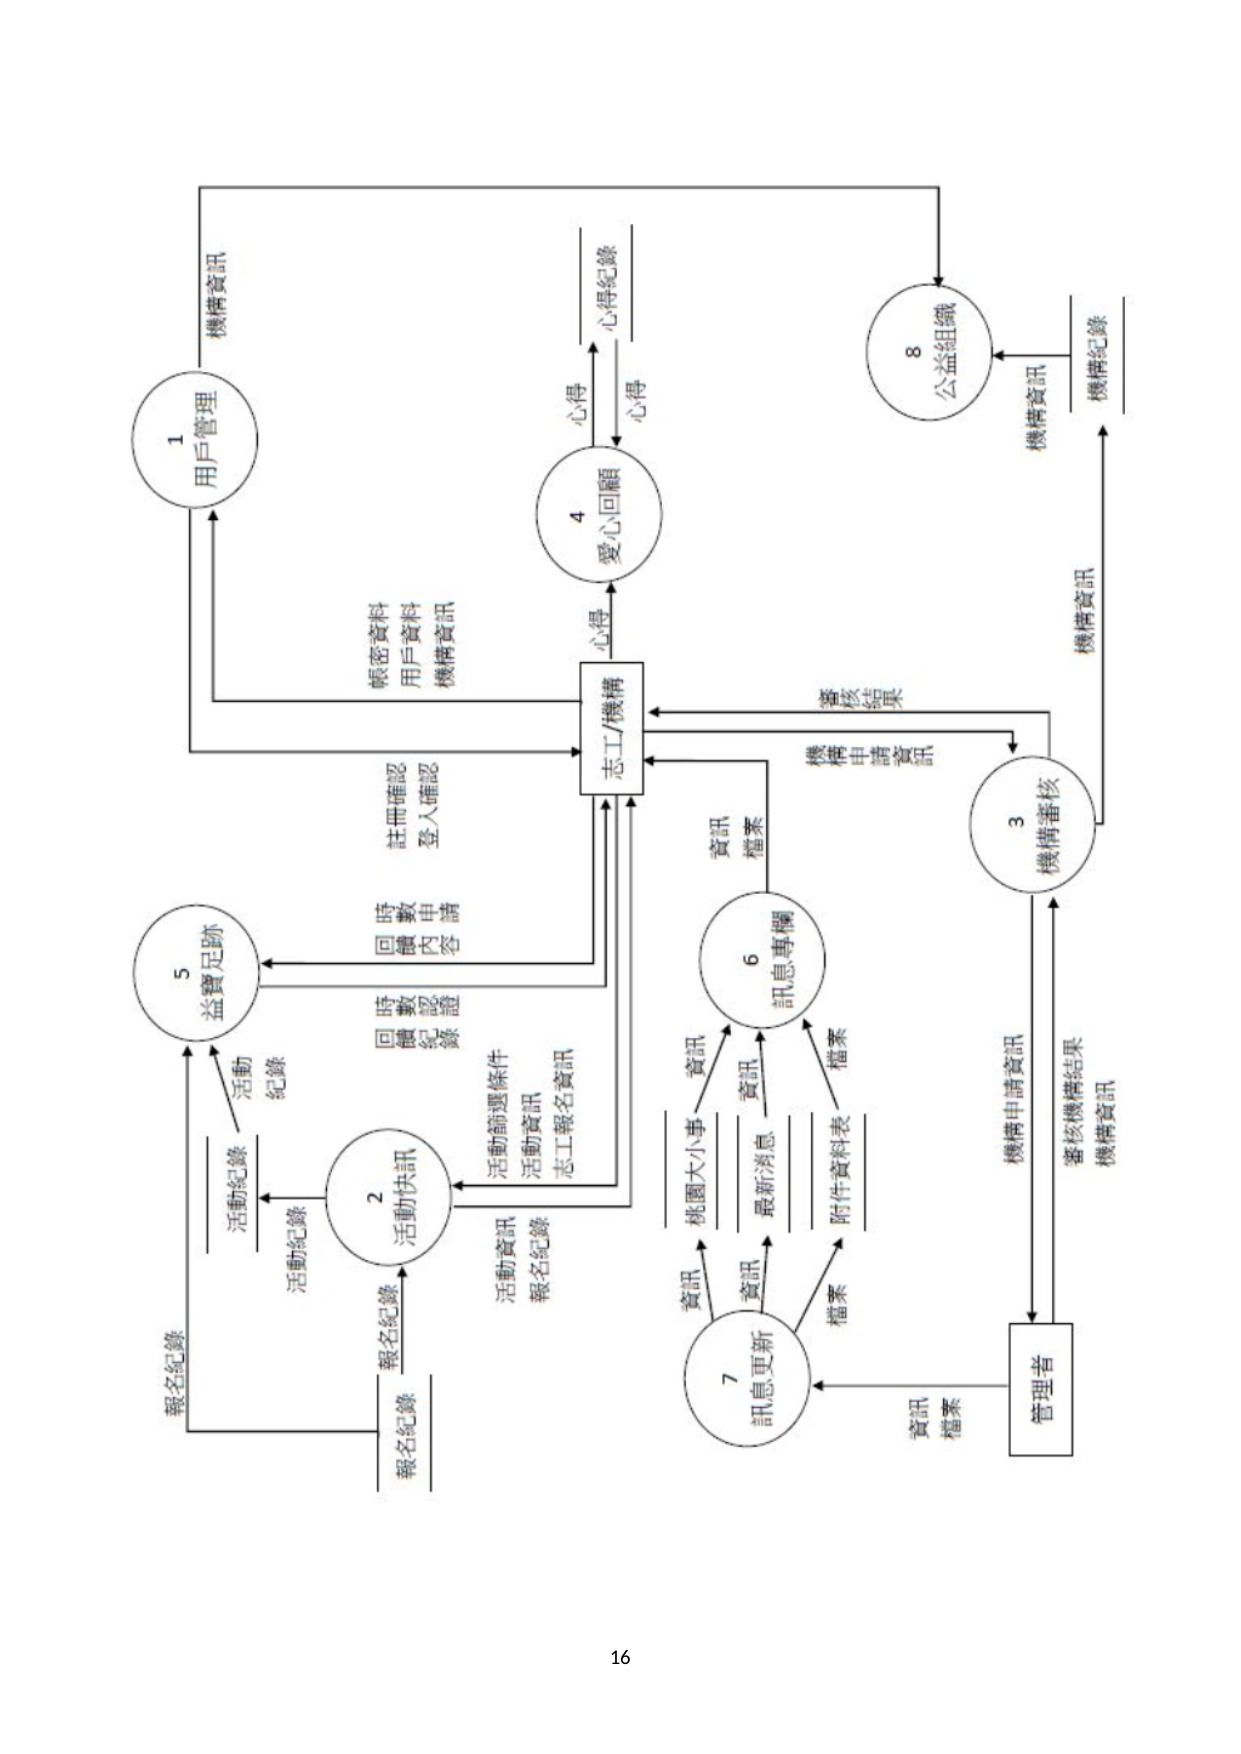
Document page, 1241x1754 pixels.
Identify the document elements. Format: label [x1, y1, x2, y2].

picture [118, 168, 1142, 1566]
